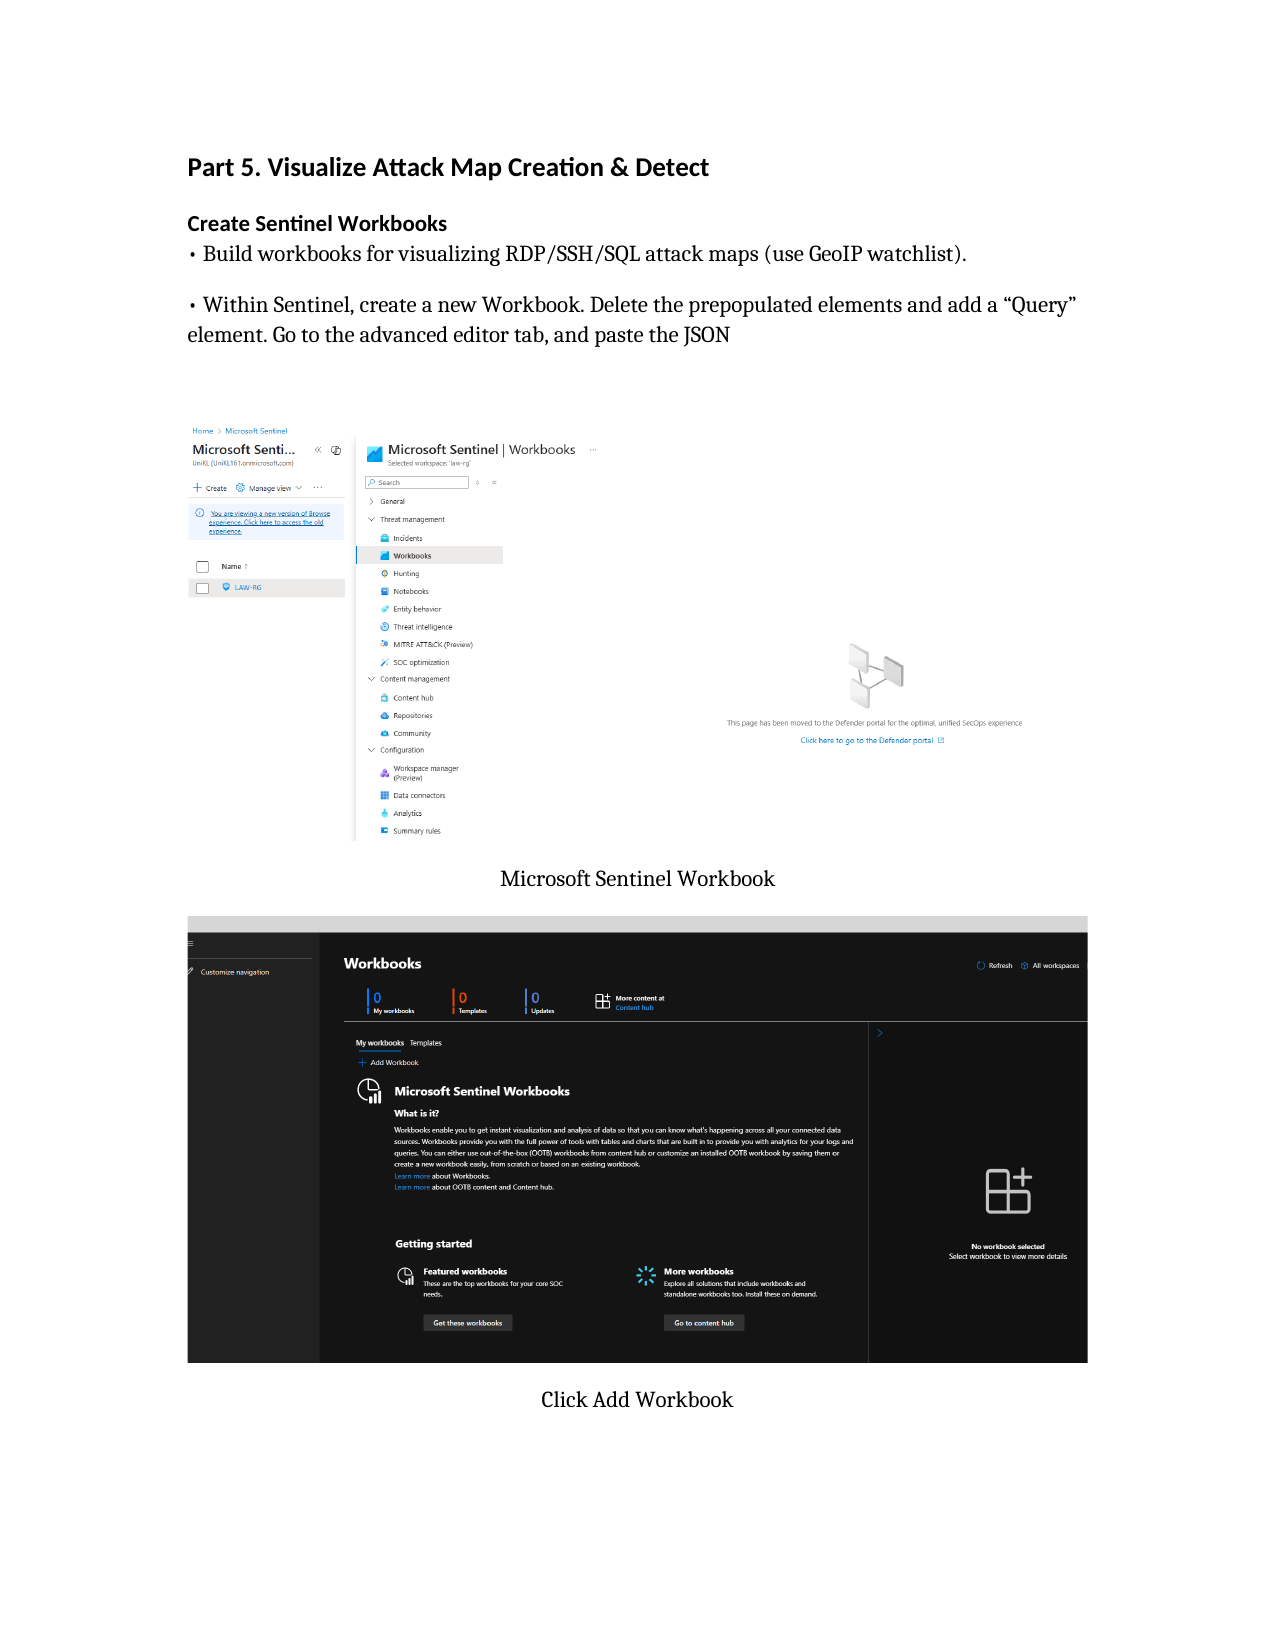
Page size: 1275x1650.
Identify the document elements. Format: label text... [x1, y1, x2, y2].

picture [187, 916, 1088, 1363]
text Microsoft Sentinel Workbook [187, 866, 1087, 892]
subtitle Part 5. Visualize Attack Map Creation & Detect [187, 150, 1087, 183]
subtitle Create Sentinel Workbooks [187, 209, 1087, 237]
text • Within Sentinel, create a new Workbook. Delete the prepopulated elements and add a “Query” element. Go to the advanced editor tab, and paste the JSON [187, 292, 1087, 348]
picture [187, 424, 1088, 841]
text • Build workbooks for visualizing RDP/SSH/SQL attack maps (use GeoIP watchlist). [187, 241, 1087, 267]
text Click Add Workbook [187, 1387, 1087, 1413]
